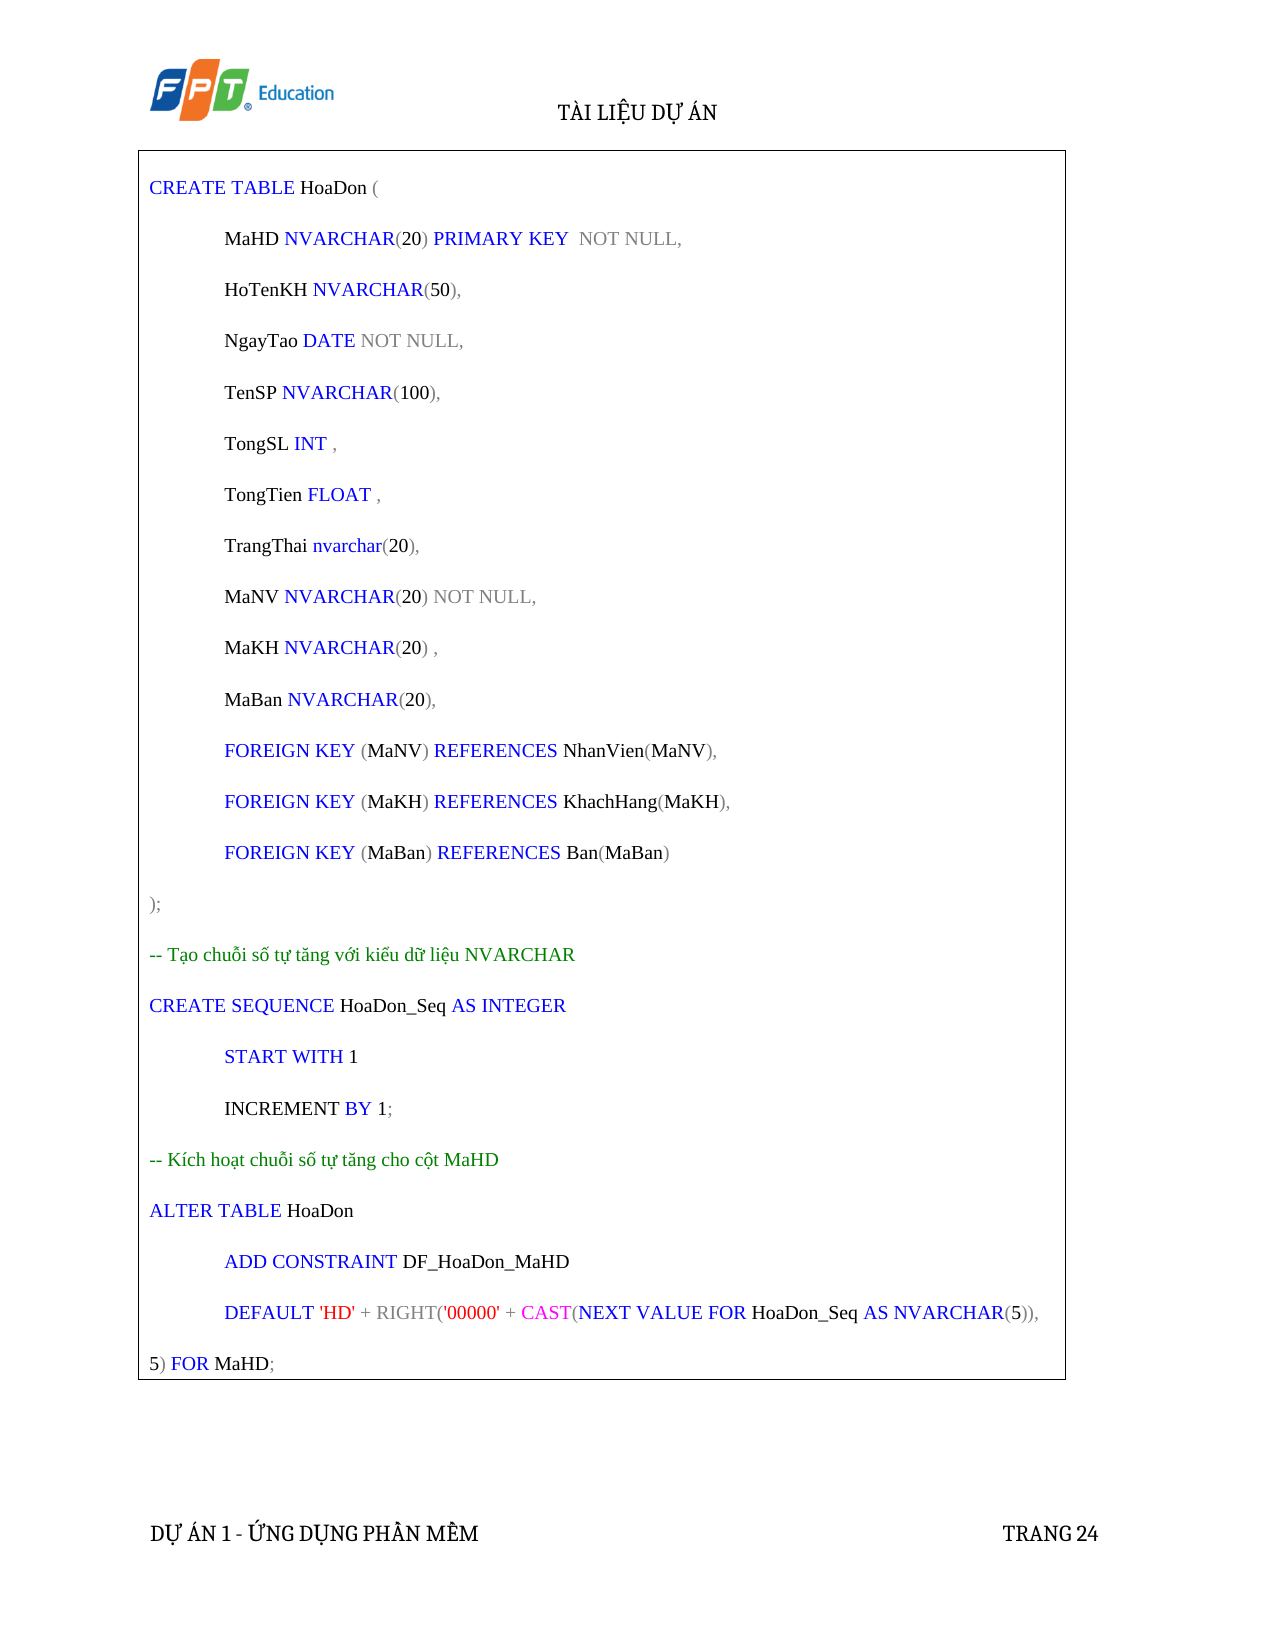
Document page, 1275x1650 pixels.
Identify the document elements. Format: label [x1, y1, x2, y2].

picture [150, 59, 336, 121]
table_header [139, 151, 1065, 1379]
